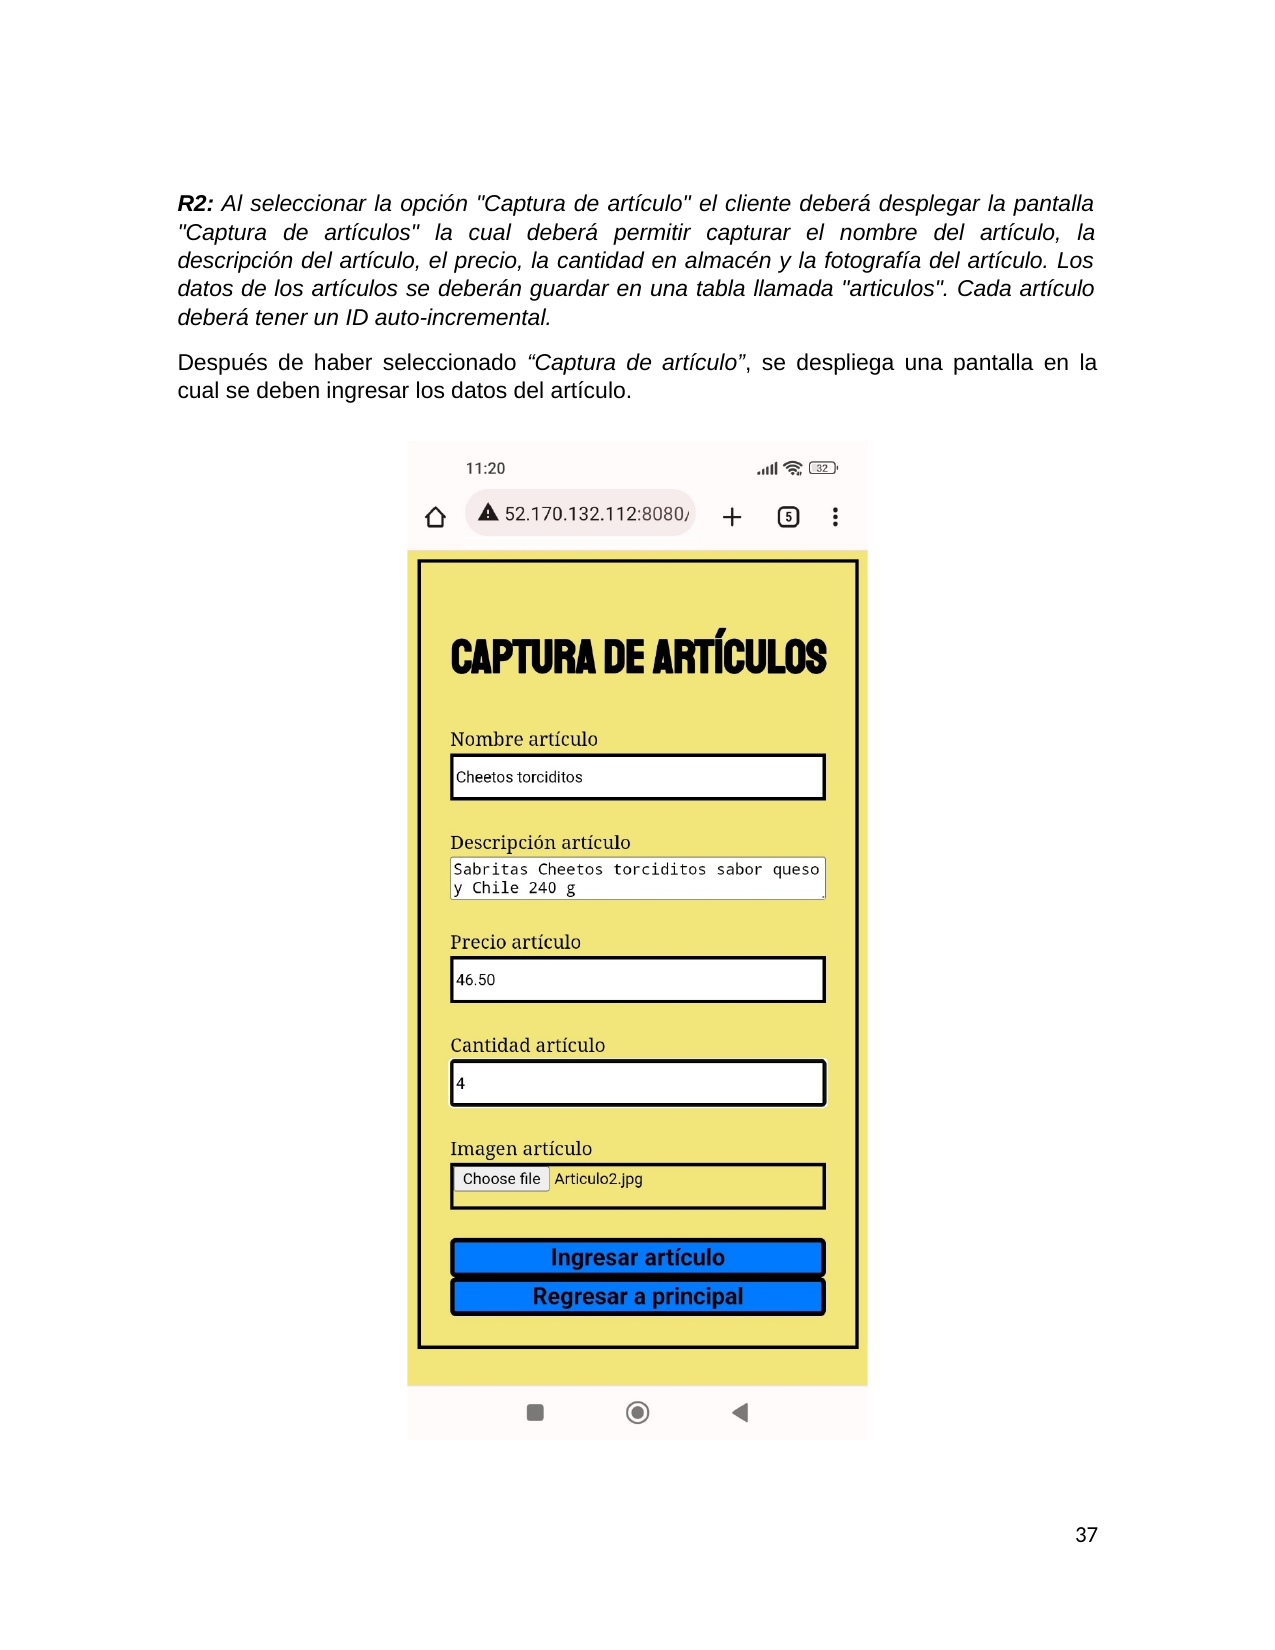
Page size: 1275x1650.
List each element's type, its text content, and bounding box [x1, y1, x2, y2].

picture [407, 441, 868, 1440]
text Después de haber seleccionado “Captura de artículo”, se despliega una pantalla en la cual se deben ingresar los datos del artículo. [177, 349, 1098, 404]
text R2: Al seleccionar la opción "Captura de artículo" el cliente deberá desplegar la pantalla "Captura de artículos" la cual deberá permitir capturar el nombre del artículo, la descripción del artículo, el precio, la cantidad en almacén y la fotografía del artículo. Los datos de los artículos se deberán guardar en una tabla llamada "articulos". Cada artículo deberá tener un ID auto-incremental. [177, 190, 1098, 330]
